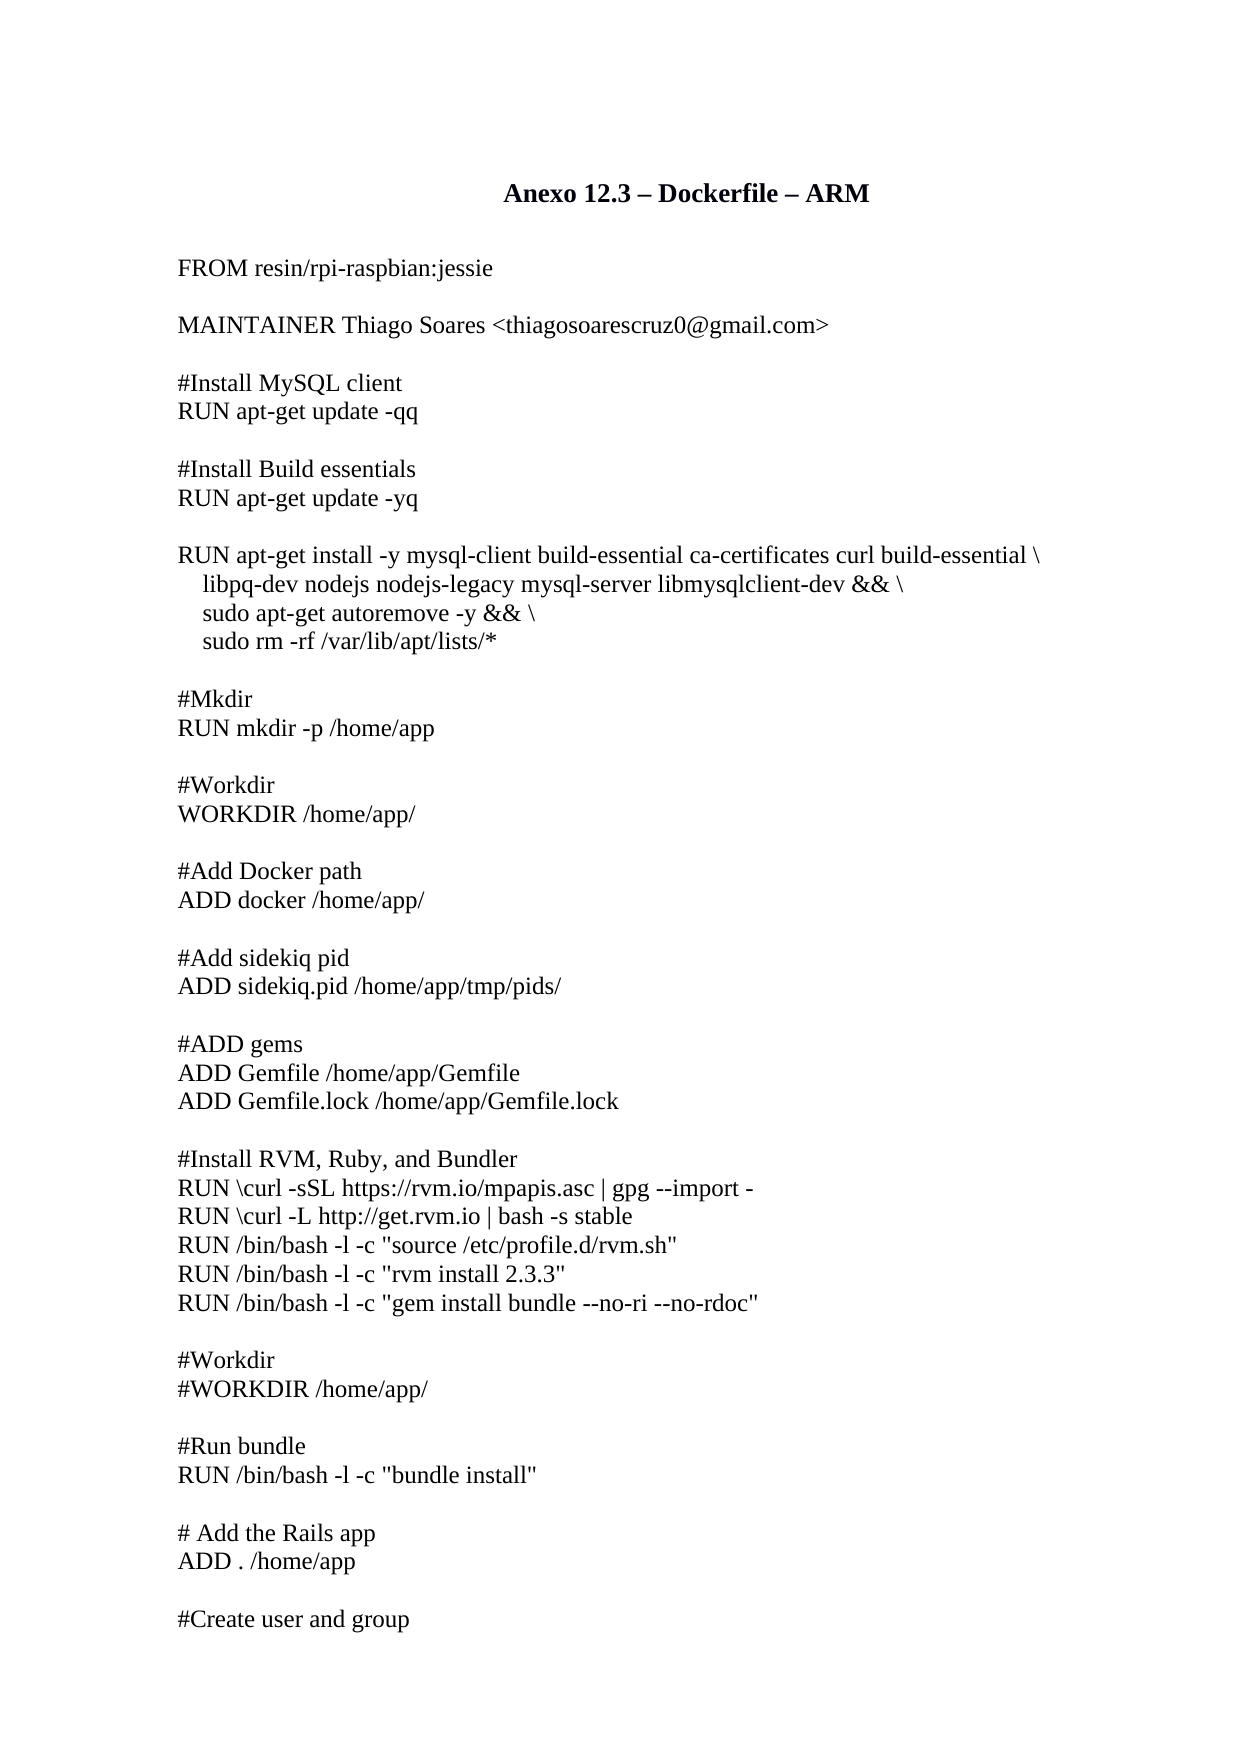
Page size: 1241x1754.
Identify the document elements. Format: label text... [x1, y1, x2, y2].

text #WORKDIR /home/app/ [177, 1374, 1122, 1403]
text ADD . /home/app [177, 1546, 1122, 1575]
text #Install MySQL client [177, 368, 1122, 396]
text sudo apt-get autoremove -y && \ [177, 598, 1122, 626]
text ADD sidekiq.pid /home/app/tmp/pids/ [177, 971, 1122, 1000]
text FROM resin/rpi-raspbian:jessie [177, 253, 1122, 281]
text ADD docker /home/app/ [177, 885, 1122, 914]
text RUN /bin/bash -l -c "rvm install 2.3.3" [177, 1259, 1122, 1288]
text #Workdir [177, 1345, 1122, 1374]
text RUN apt-get update -yq [177, 483, 1122, 511]
text #Add Docker path [177, 856, 1122, 885]
text #Mkdir [177, 684, 1122, 713]
text RUN \curl -sSL https://rvm.io/mpapis.asc | gpg --import - [177, 1173, 1122, 1201]
text #Create user and group [177, 1604, 1122, 1633]
text #Install RVM, Ruby, and Bundler [177, 1144, 1122, 1173]
text libpq-dev nodejs nodejs-legacy mysql-server libmysqlclient-dev && \ [177, 569, 1122, 598]
text # Add the Rails app [177, 1518, 1122, 1546]
text RUN mkdir -p /home/app [177, 713, 1122, 741]
text RUN /bin/bash -l -c "bundle install" [177, 1460, 1122, 1489]
text WORKDIR /home/app/ [177, 799, 1122, 828]
text #Install Build essentials [177, 454, 1122, 483]
text RUN /bin/bash -l -c "source /etc/profile.d/rvm.sh" [177, 1230, 1122, 1259]
text MAINTAINER Thiago Soares <thiagosoarescruz0@gmail.com> [177, 310, 1122, 339]
text sudo rm -rf /var/lib/apt/lists/* [177, 626, 1122, 655]
text ADD Gemfile /home/app/Gemfile [177, 1058, 1122, 1086]
text #Workdir [177, 770, 1122, 799]
text RUN \curl -L http://get.rvm.io | bash -s stable [177, 1201, 1122, 1230]
text #ADD gems [177, 1029, 1122, 1058]
text RUN apt-get install -y mysql-client build-essential ca-certificates curl build-essential \ [177, 540, 1122, 569]
text RUN /bin/bash -l -c "gem install bundle --no-ri --no-rdoc" [177, 1288, 1122, 1316]
text ADD Gemfile.lock /home/app/Gemfile.lock [177, 1086, 1122, 1115]
text RUN apt-get update -qq [177, 396, 1122, 425]
text #Add sidekiq pid [177, 943, 1122, 971]
text Anexo 12.3 – Dockerfile – ARM [177, 177, 1122, 208]
text #Run bundle [177, 1431, 1122, 1460]
